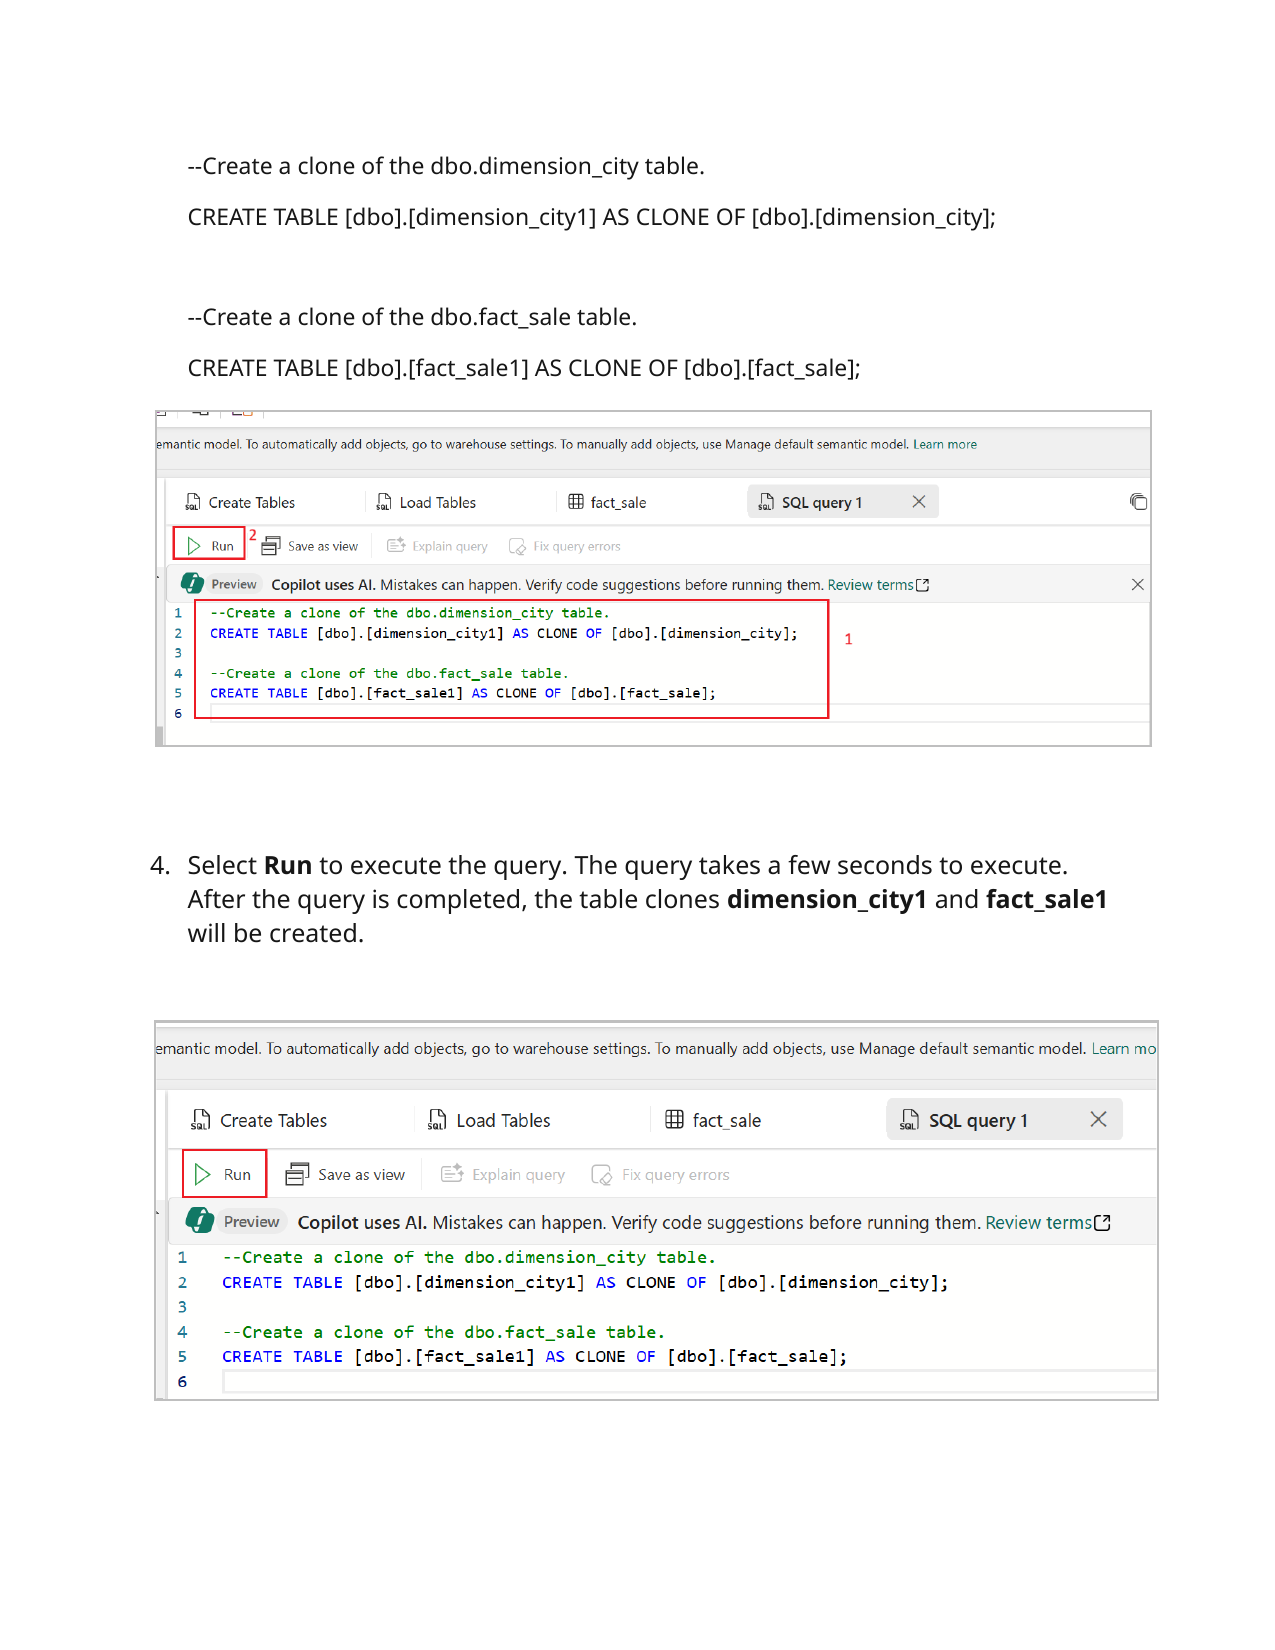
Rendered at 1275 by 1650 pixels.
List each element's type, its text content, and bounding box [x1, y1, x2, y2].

title Select Run to execute the query. The query takes a few seconds to execute. After the query is completed, the table clones dimension_city1 and fact_sale1 will be created. [150, 847, 1125, 950]
picture [157, 412, 1150, 745]
picture [156, 1023, 1157, 1399]
text --Create a clone of the dbo.dimension_city table. [187, 150, 1125, 181]
text CREATE TABLE [dbo].[fact_sale1] AS CLONE OF [dbo].[fact_sale]; [187, 352, 1125, 383]
text --Create a clone of the dbo.fact_sale table. [187, 301, 1125, 332]
text CREATE TABLE [dbo].[dimension_city1] AS CLONE OF [dbo].[dimension_city]; [187, 200, 1125, 232]
